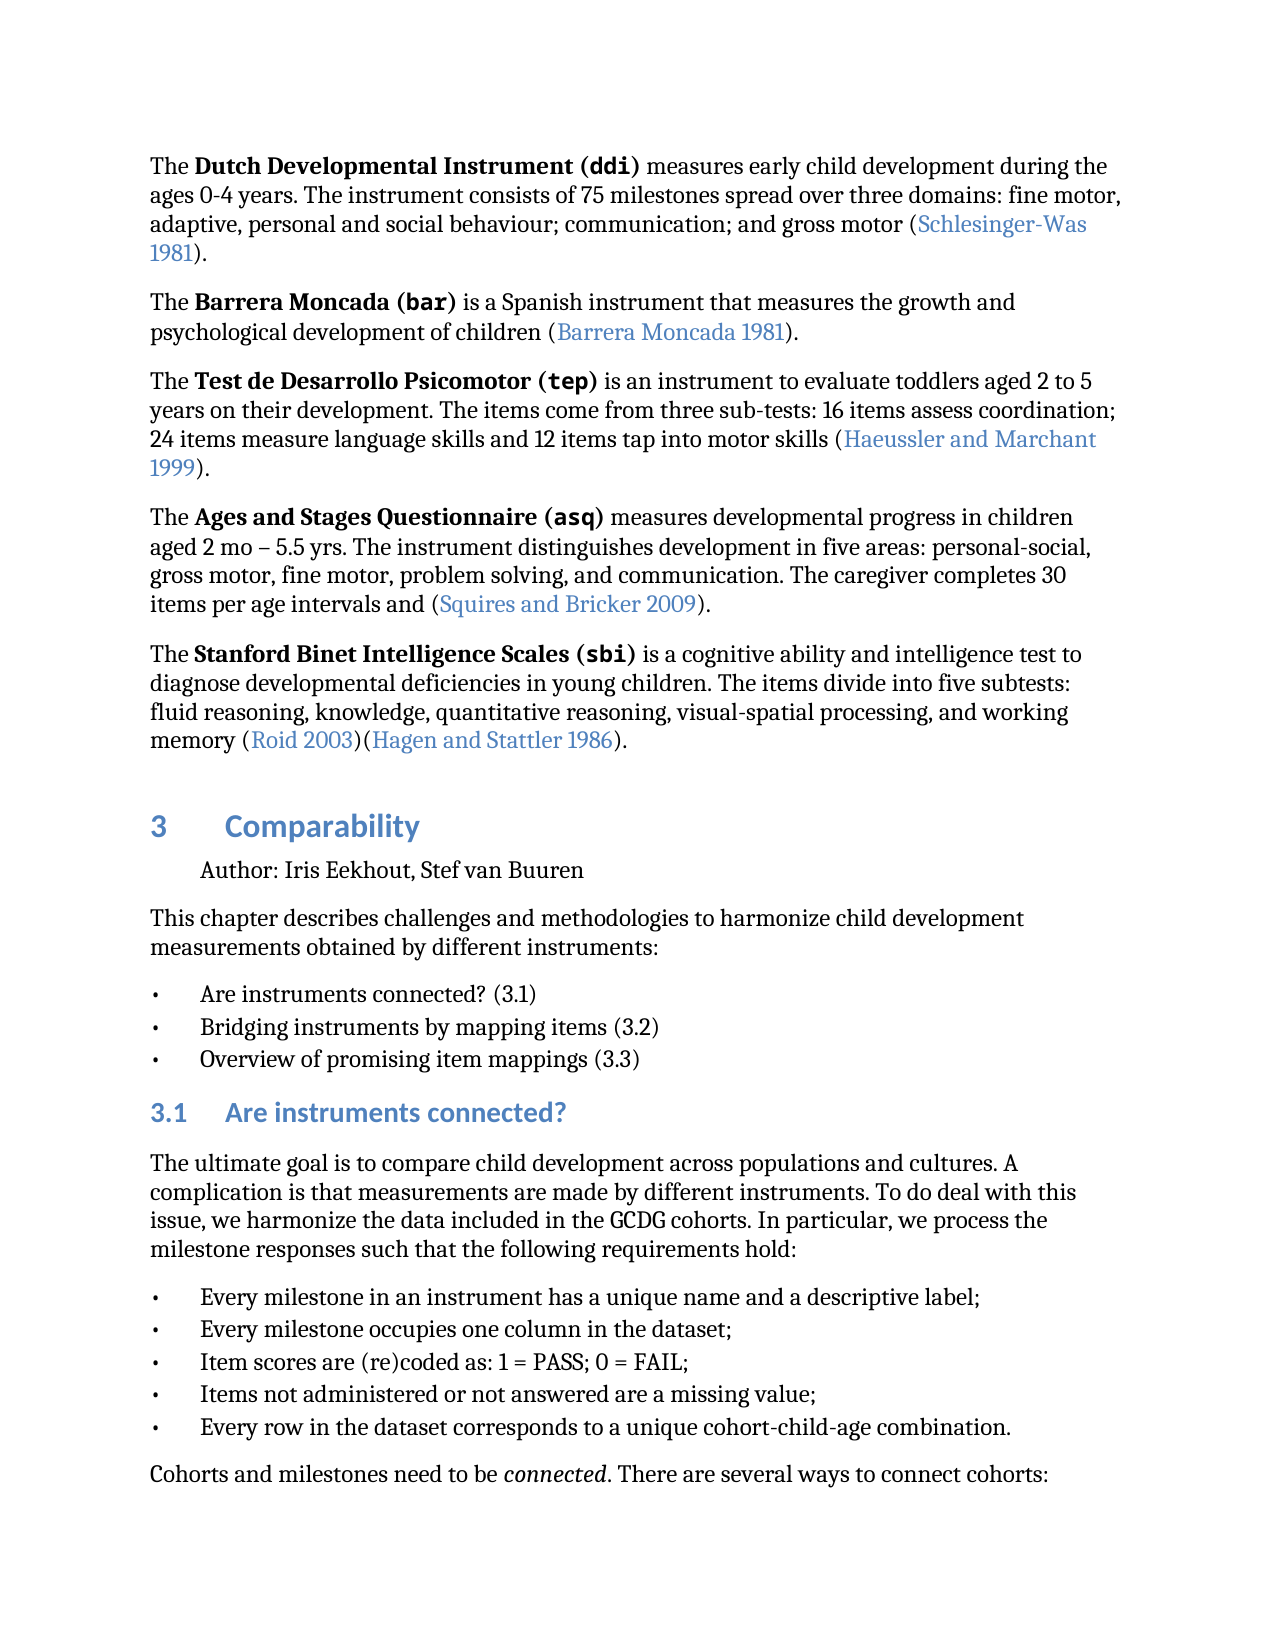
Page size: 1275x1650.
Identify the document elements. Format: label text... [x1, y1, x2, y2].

text Author: Iris Eekhout, Stef van Buuren [200, 856, 1075, 885]
text The Barrera Moncada (bar) is a Spanish instrument that measures the growth and psychological development of children (Barrera Moncada 1981). [150, 286, 1125, 346]
list Item scores are (re)coded as: 1 = PASS; 0 = FAIL; [150, 1348, 1125, 1376]
text The Ages and Stages Questionnaire (asq) measures developmental progress in children aged 2 mo – 5.5 yrs. The instrument distinguishes development in five areas: personal-social, gross motor, fine motor, problem solving, and communication. The caregiver completes 30 items per age intervals and (Squires and Bricker 2009). [150, 501, 1125, 619]
subtitle 3 Comparability [150, 805, 1125, 846]
text The Test de Desarrollo Psicomotor (tep) is an instrument to evaluate toddlers aged 2 to 5 years on their development. The items come from three sub-tests: 16 items assess coordination; 24 items measure language skills and 12 items tap into motor skills (Haeussler and Marchant 1999). [150, 365, 1125, 482]
text The Stanford Binet Intelligence Scales (sbi) is a cognitive ability and intelligence test to diagnose developmental deficiencies in young children. The items divide into five subtests: fluid reasoning, knowledge, quantitative reasoning, visual-spatial processing, and working memory (Roid 2003)(Hagen and Stattler 1986). [150, 637, 1125, 755]
list Items not administered or not answered are a missing value; [150, 1380, 1125, 1409]
text This chapter describes challenges and methodologies to harmonize child development measurements obtained by different instruments: [150, 904, 1125, 961]
text Cohorts and milestones need to be connected. There are several ways to connect cohorts: [150, 1460, 1125, 1489]
text The Dutch Developmental Instrument (ddi) measures early child development during the ages 0-4 years. The instrument consists of 75 milestones spread over three domains: fine motor, adaptive, personal and social behaviour; communication; and gross motor (Schlesinger-Was 1981). [150, 150, 1125, 267]
list Every row in the dataset corresponds to a unique cohort-child-age combination. [150, 1413, 1125, 1441]
list Bridging instruments by mapping items (3.2) [150, 1012, 1125, 1041]
list Are instruments connected? (3.1) [150, 980, 1125, 1009]
list Every milestone in an instrument has a unique name and a descriptive label; [150, 1283, 1125, 1311]
list Overview of promising item mappings (3.3) [150, 1045, 1125, 1074]
list Every milestone occupies one column in the dataset; [150, 1315, 1125, 1344]
text The ultimate goal is to compare child development across populations and cultures. A complication is that measurements are made by different instruments. To do deal with this issue, we harmonize the data included in the GCDG cohorts. In particular, we process the milestone responses such that the following requirements hold: [150, 1149, 1125, 1264]
subtitle 3.1 Are instruments connected? [150, 1094, 1125, 1130]
